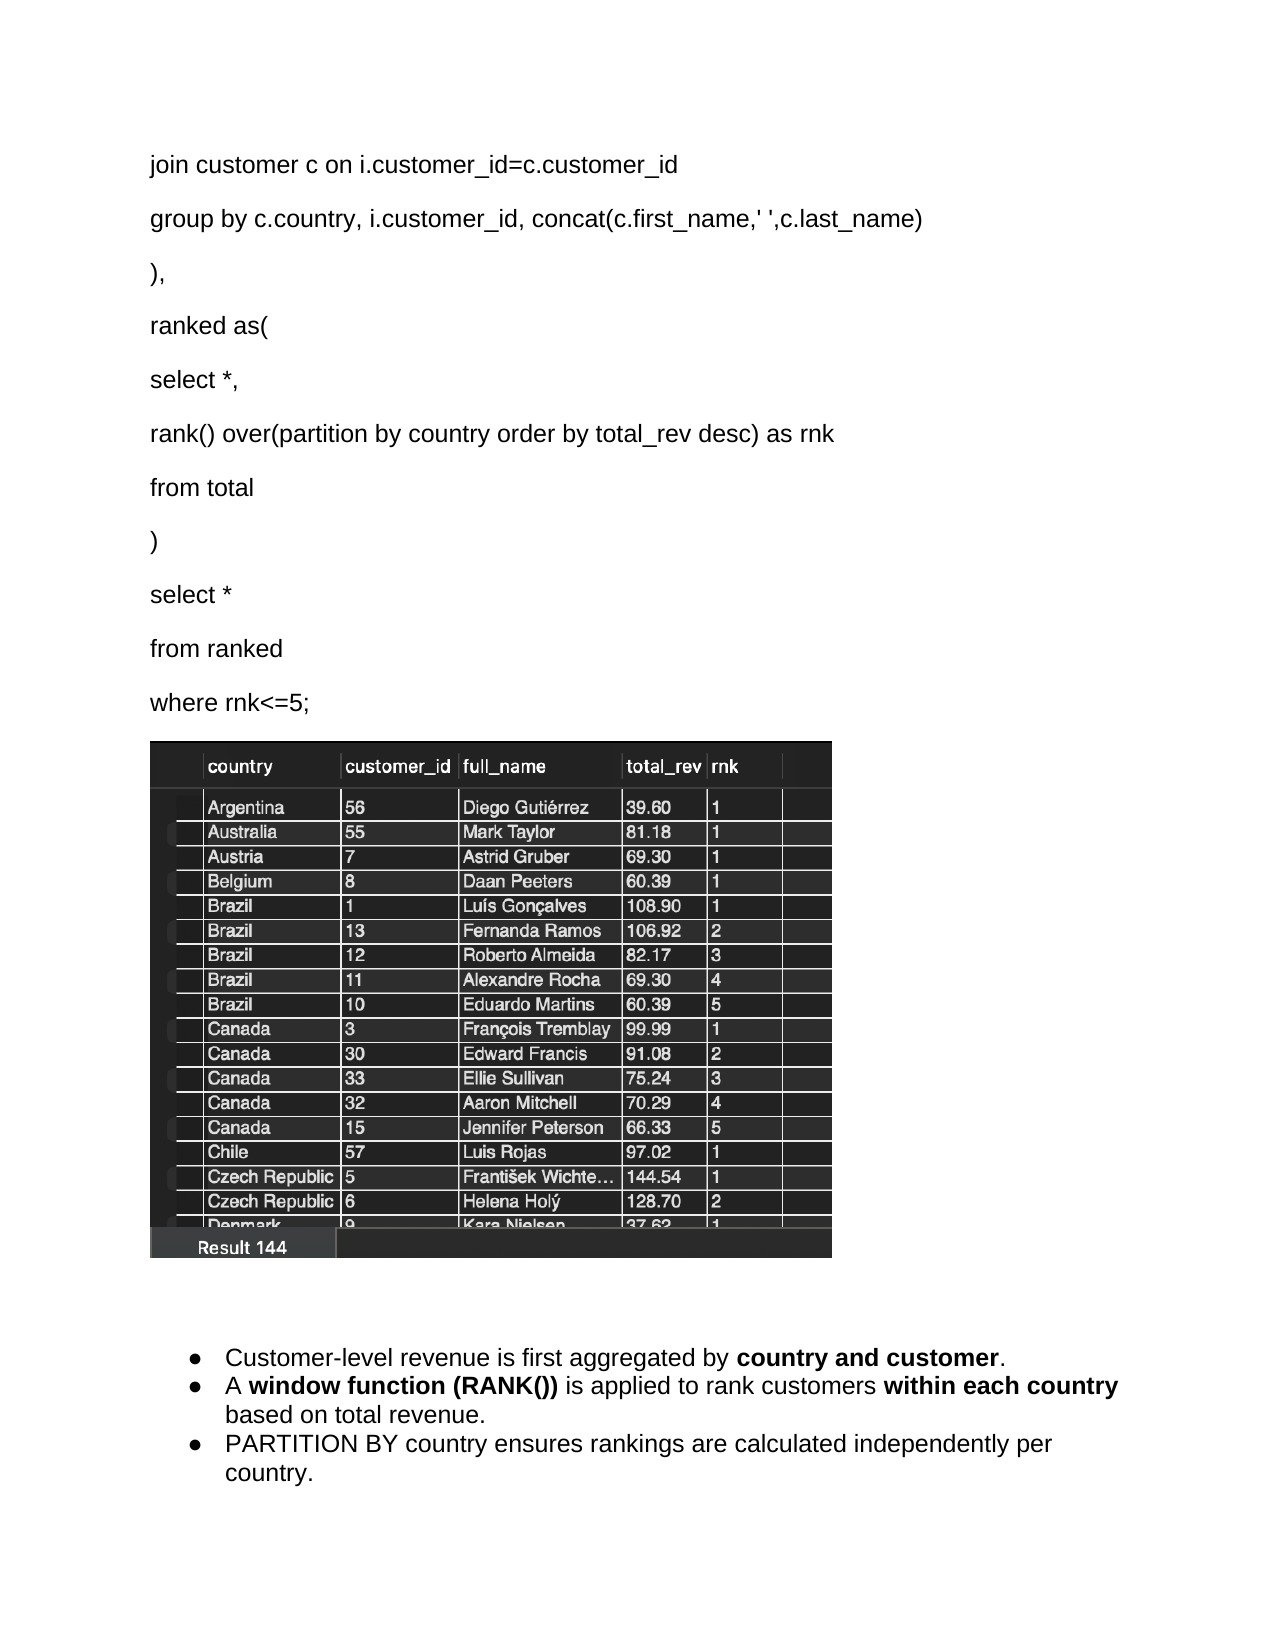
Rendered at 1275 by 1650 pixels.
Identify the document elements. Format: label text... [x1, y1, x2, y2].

text from ranked [150, 634, 1125, 662]
list PARTITION BY country ensures rankings are calculated independently per country. [187, 1429, 1125, 1486]
text ranked as( [150, 311, 1125, 340]
text group by c.country, i.customer_id, concat(c.first_name,' ',c.last_name) [150, 204, 1125, 232]
text join customer c on i.customer_id=c.customer_id [150, 150, 1125, 179]
text select * [150, 580, 1125, 609]
text rank() over(partition by country order by total_rev desc) as rnk [150, 419, 1125, 447]
text select *, [150, 365, 1125, 394]
list A window function (RANK()) is applied to rank customers within each country based on total revenue. [187, 1371, 1125, 1429]
list Customer-level revenue is first aggregated by country and customer. [187, 1343, 1125, 1371]
picture [150, 741, 832, 1258]
text ) [150, 526, 1125, 555]
text from total [150, 472, 1125, 501]
text ), [150, 257, 1125, 286]
text where rnk<=5; [150, 687, 1125, 716]
